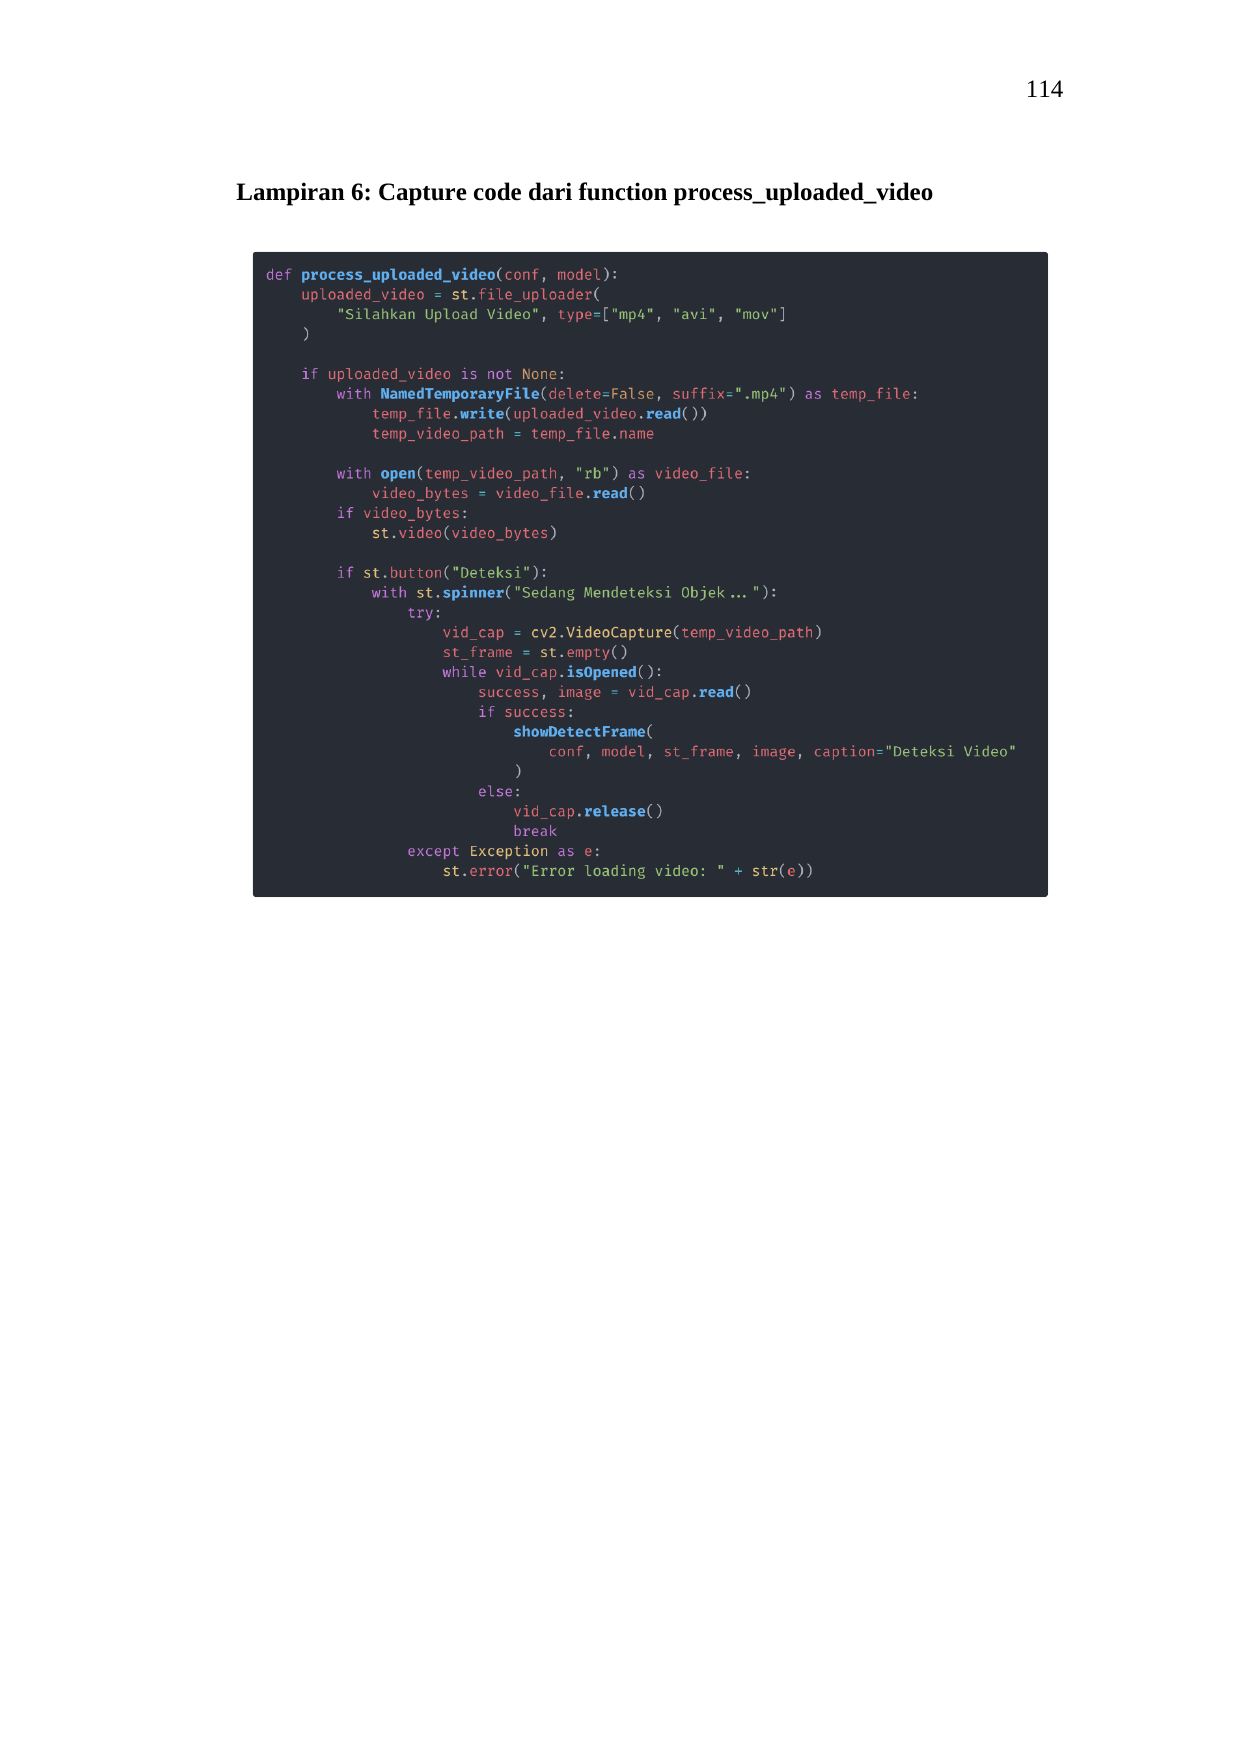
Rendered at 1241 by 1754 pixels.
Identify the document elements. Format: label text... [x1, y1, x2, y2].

text Lampiran 6: Capture code dari function process_uploaded_video [236, 177, 1063, 206]
picture [236, 235, 1063, 913]
